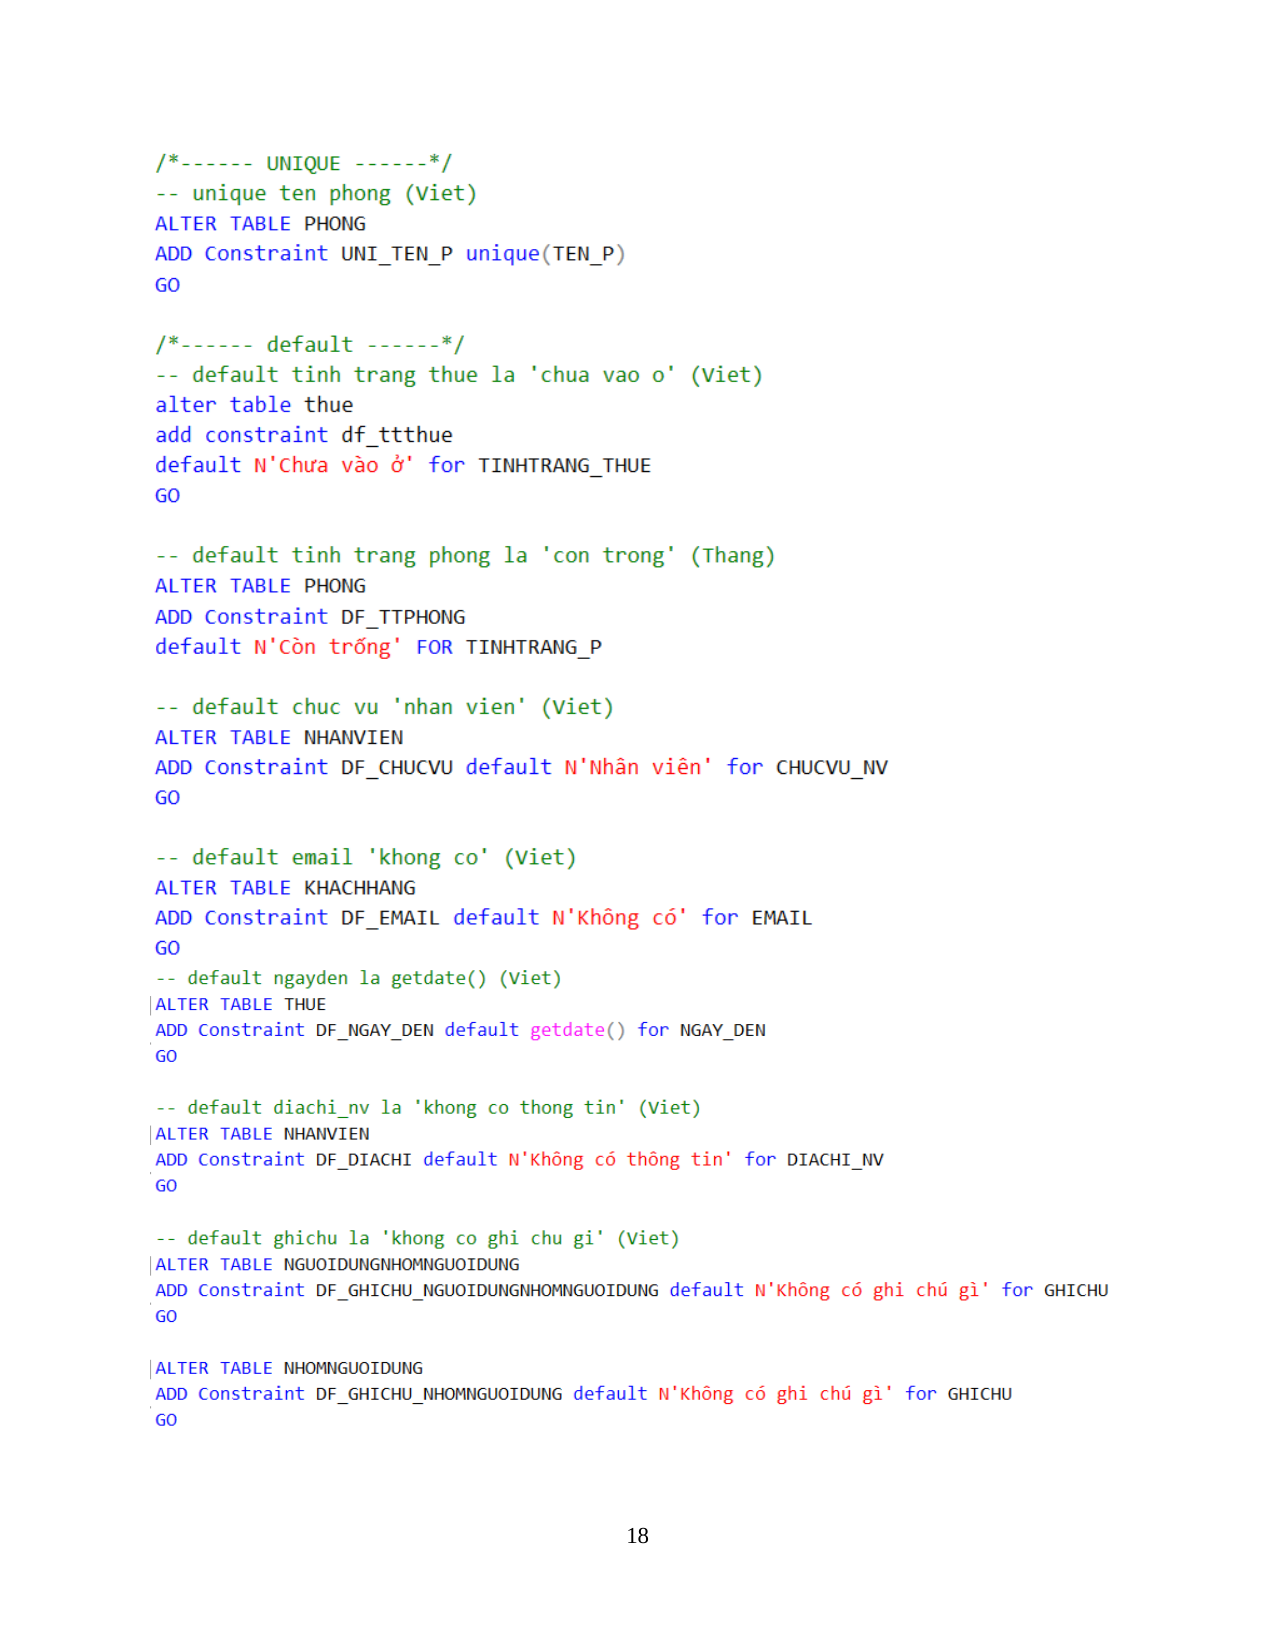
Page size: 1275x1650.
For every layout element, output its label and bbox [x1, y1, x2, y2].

picture [150, 150, 977, 966]
picture [150, 968, 1125, 1443]
